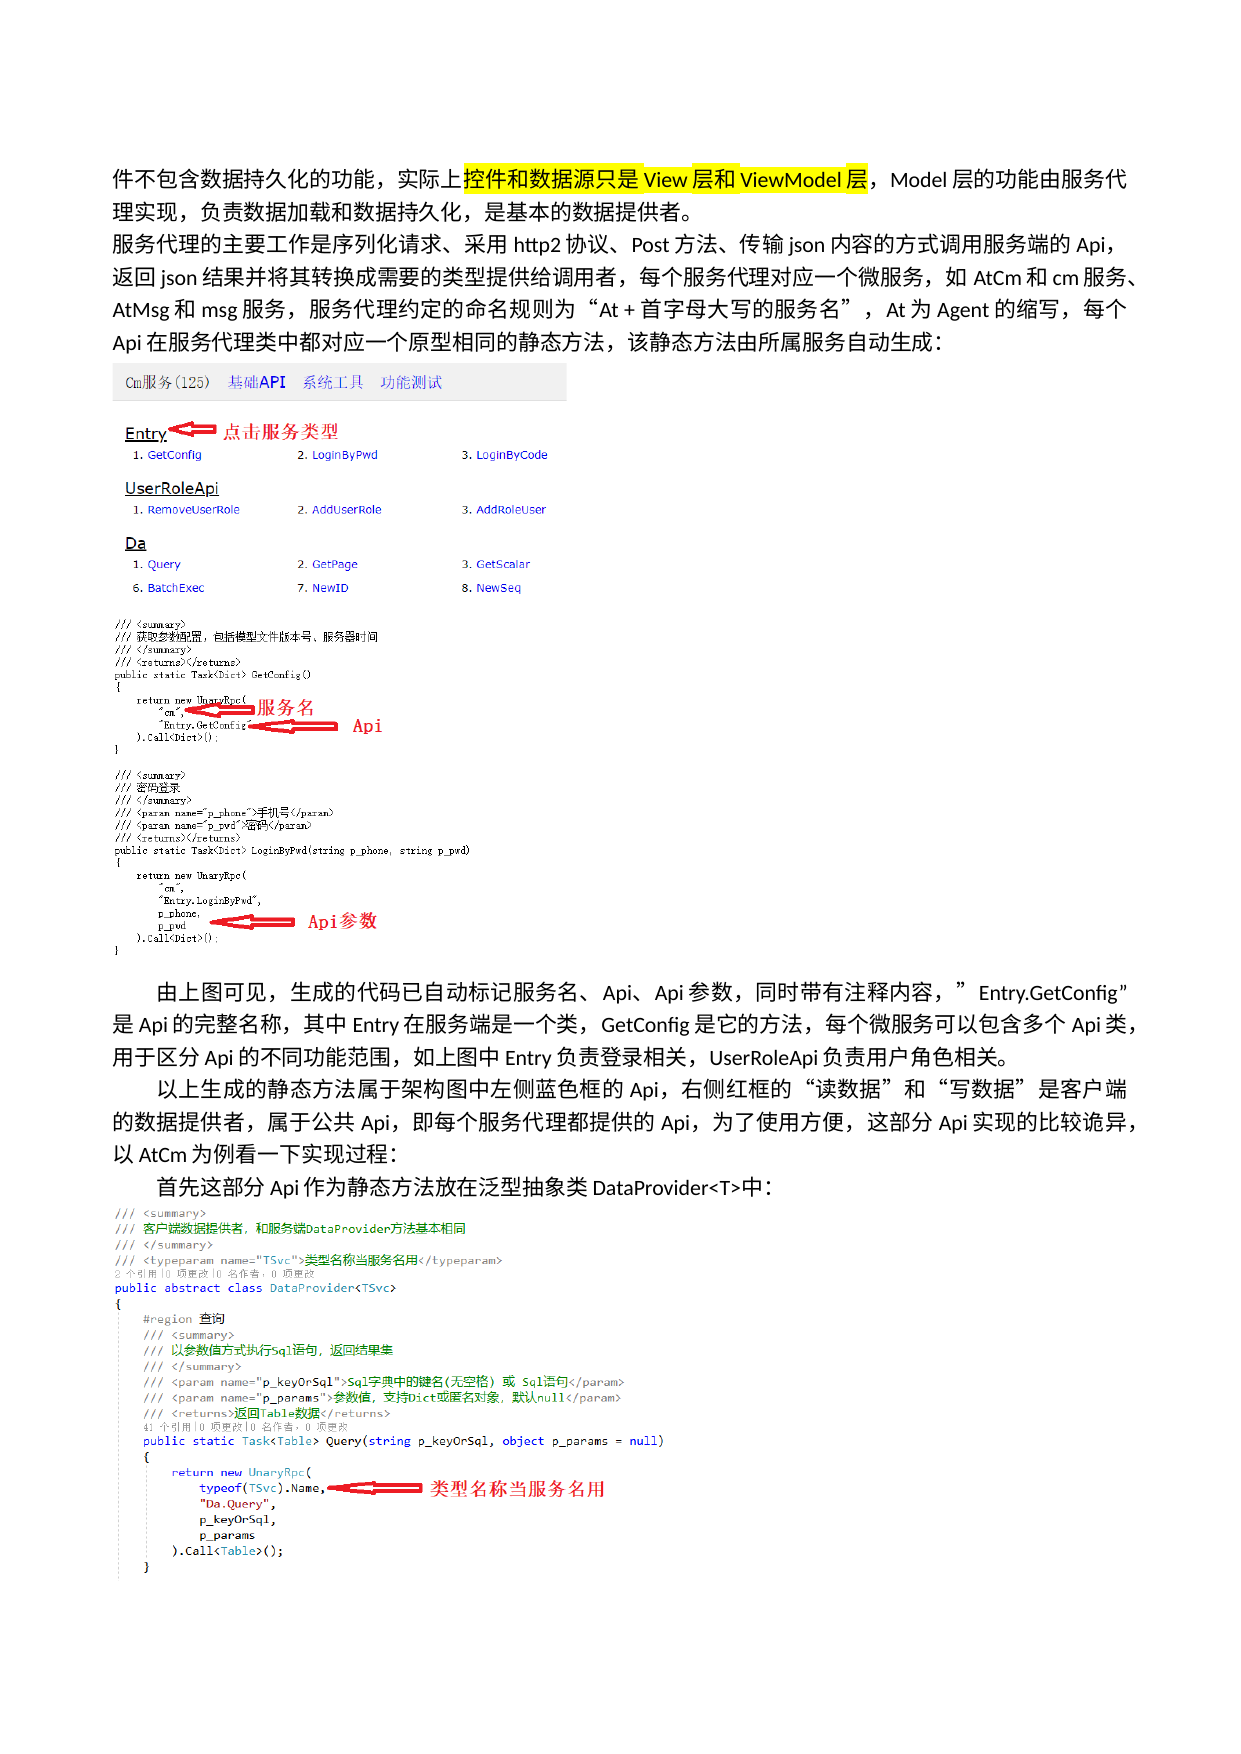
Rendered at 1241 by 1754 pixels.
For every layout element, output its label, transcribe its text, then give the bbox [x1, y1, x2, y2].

text 由上图可见，生成的代码已自动标记服务名、Api、Api参数，同时带有注释内容，”Entry.GetConfig”是Api的完整名称，其中Entry在服务端是一个类，GetConfig是它的方法，每个微服务可以包含多个Api类，用于区分Api的不同功能范围，如上图中Entry负责登录相关，UserRoleApi负责用户角色相关。 [112, 974, 1128, 1072]
text 首先这部分Api作为静态方法放在泛型抽象类DataProvider<T>中： [112, 1169, 1128, 1202]
text 以上生成的静态方法属于架构图中左侧蓝色框的Api，右侧红框的“读数据”和“写数据”是客户端的数据提供者，属于公共Api，即每个服务代理都提供的Api，为了使用方便，这部分Api实现的比较诡异，以AtCm为例看一下实现过程： [112, 1072, 1128, 1169]
picture [112, 363, 567, 611]
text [112, 162, 1128, 227]
text 服务代理的主要工作是序列化请求、采用http2协议、Post方法、传输json内容的方式调用服务端的Api，返回json结果并将其转换成需要的类型提供给调用者，每个服务代理对应一个微服务，如AtCm和cm服务、AtMsg和msg服务，服务代理约定的命名规则为“At + 首字母大写的服务名”，At为Agent的缩写，每个Api在服务代理类中都对应一个原型相同的静态方法，该静态方法由所属服务自动生成： [112, 227, 1128, 357]
picture [112, 1202, 676, 1581]
picture [112, 617, 484, 961]
